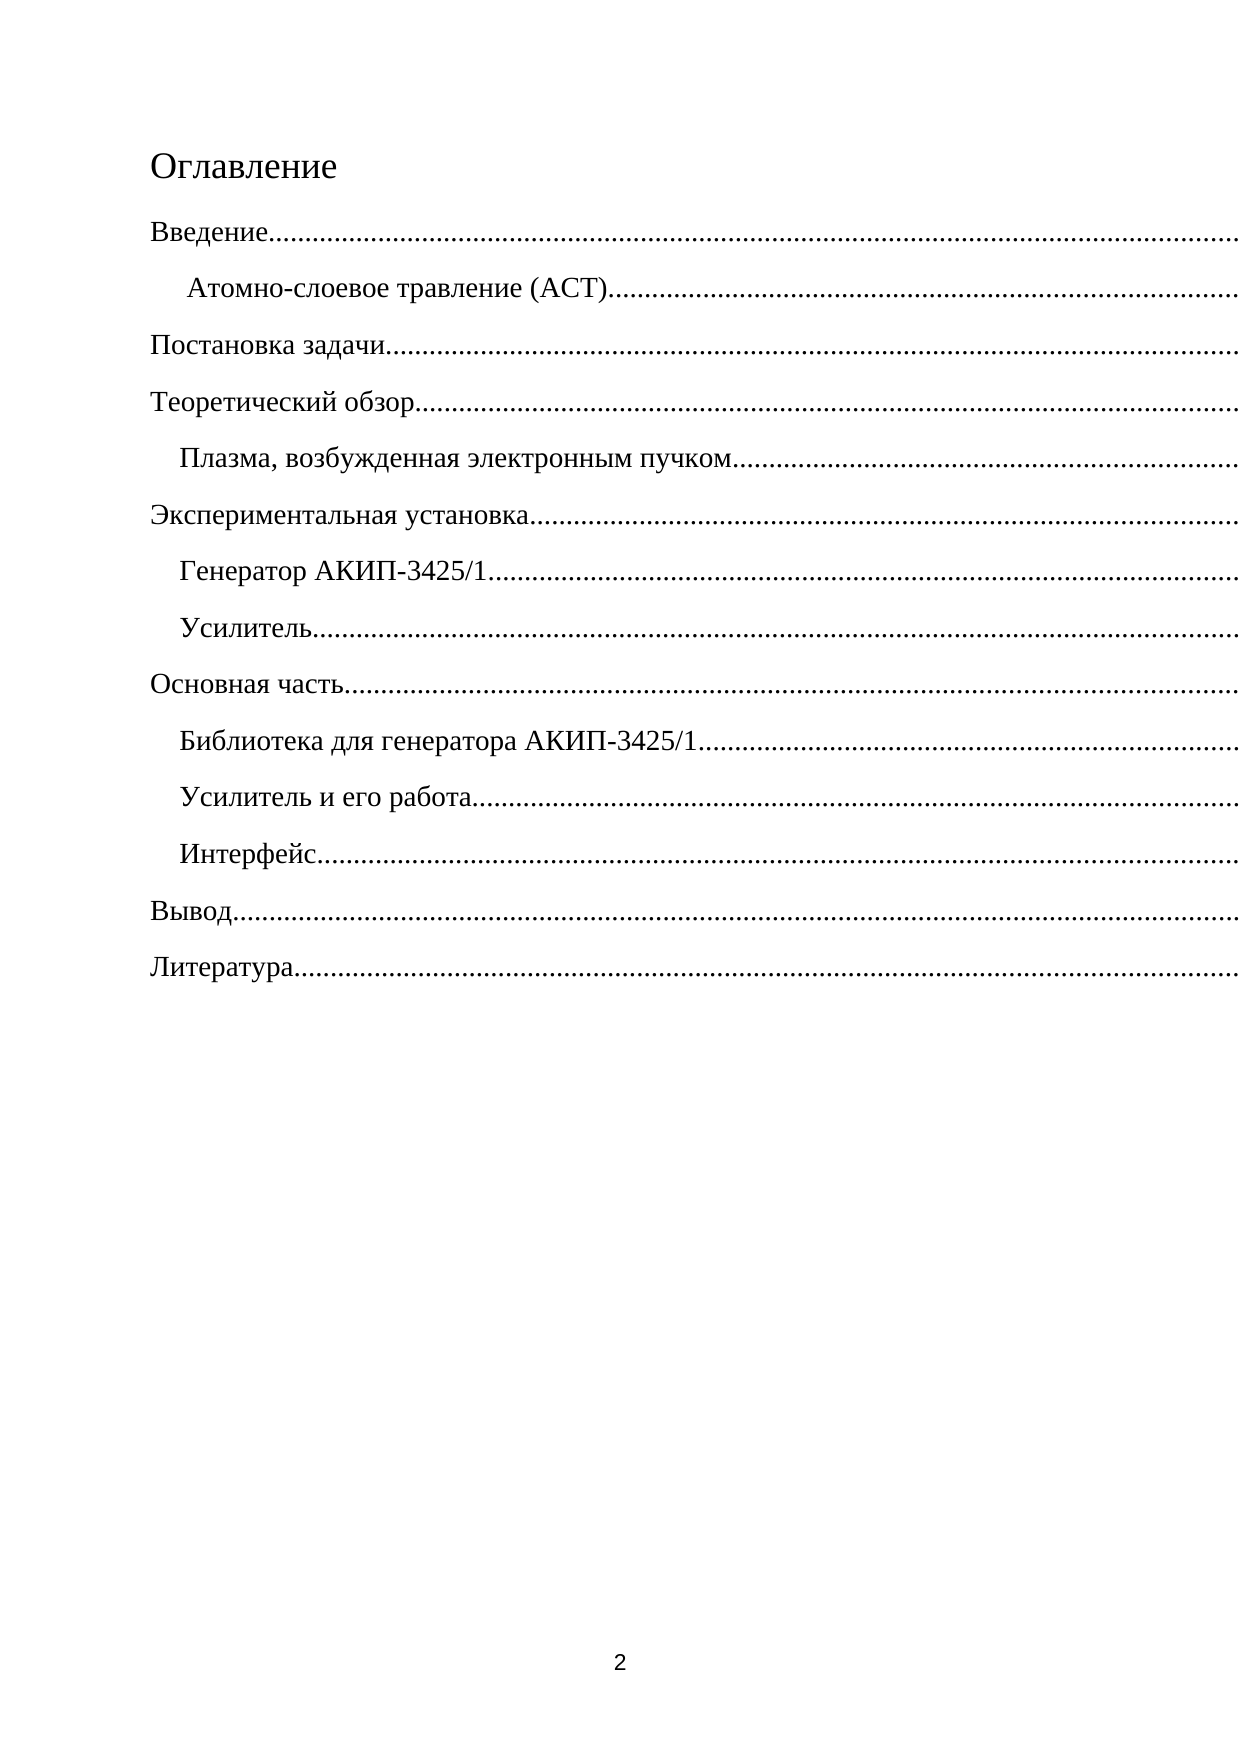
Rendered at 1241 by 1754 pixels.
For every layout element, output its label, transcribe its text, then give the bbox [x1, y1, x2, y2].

subtitle Оглавление [150, 143, 1090, 186]
